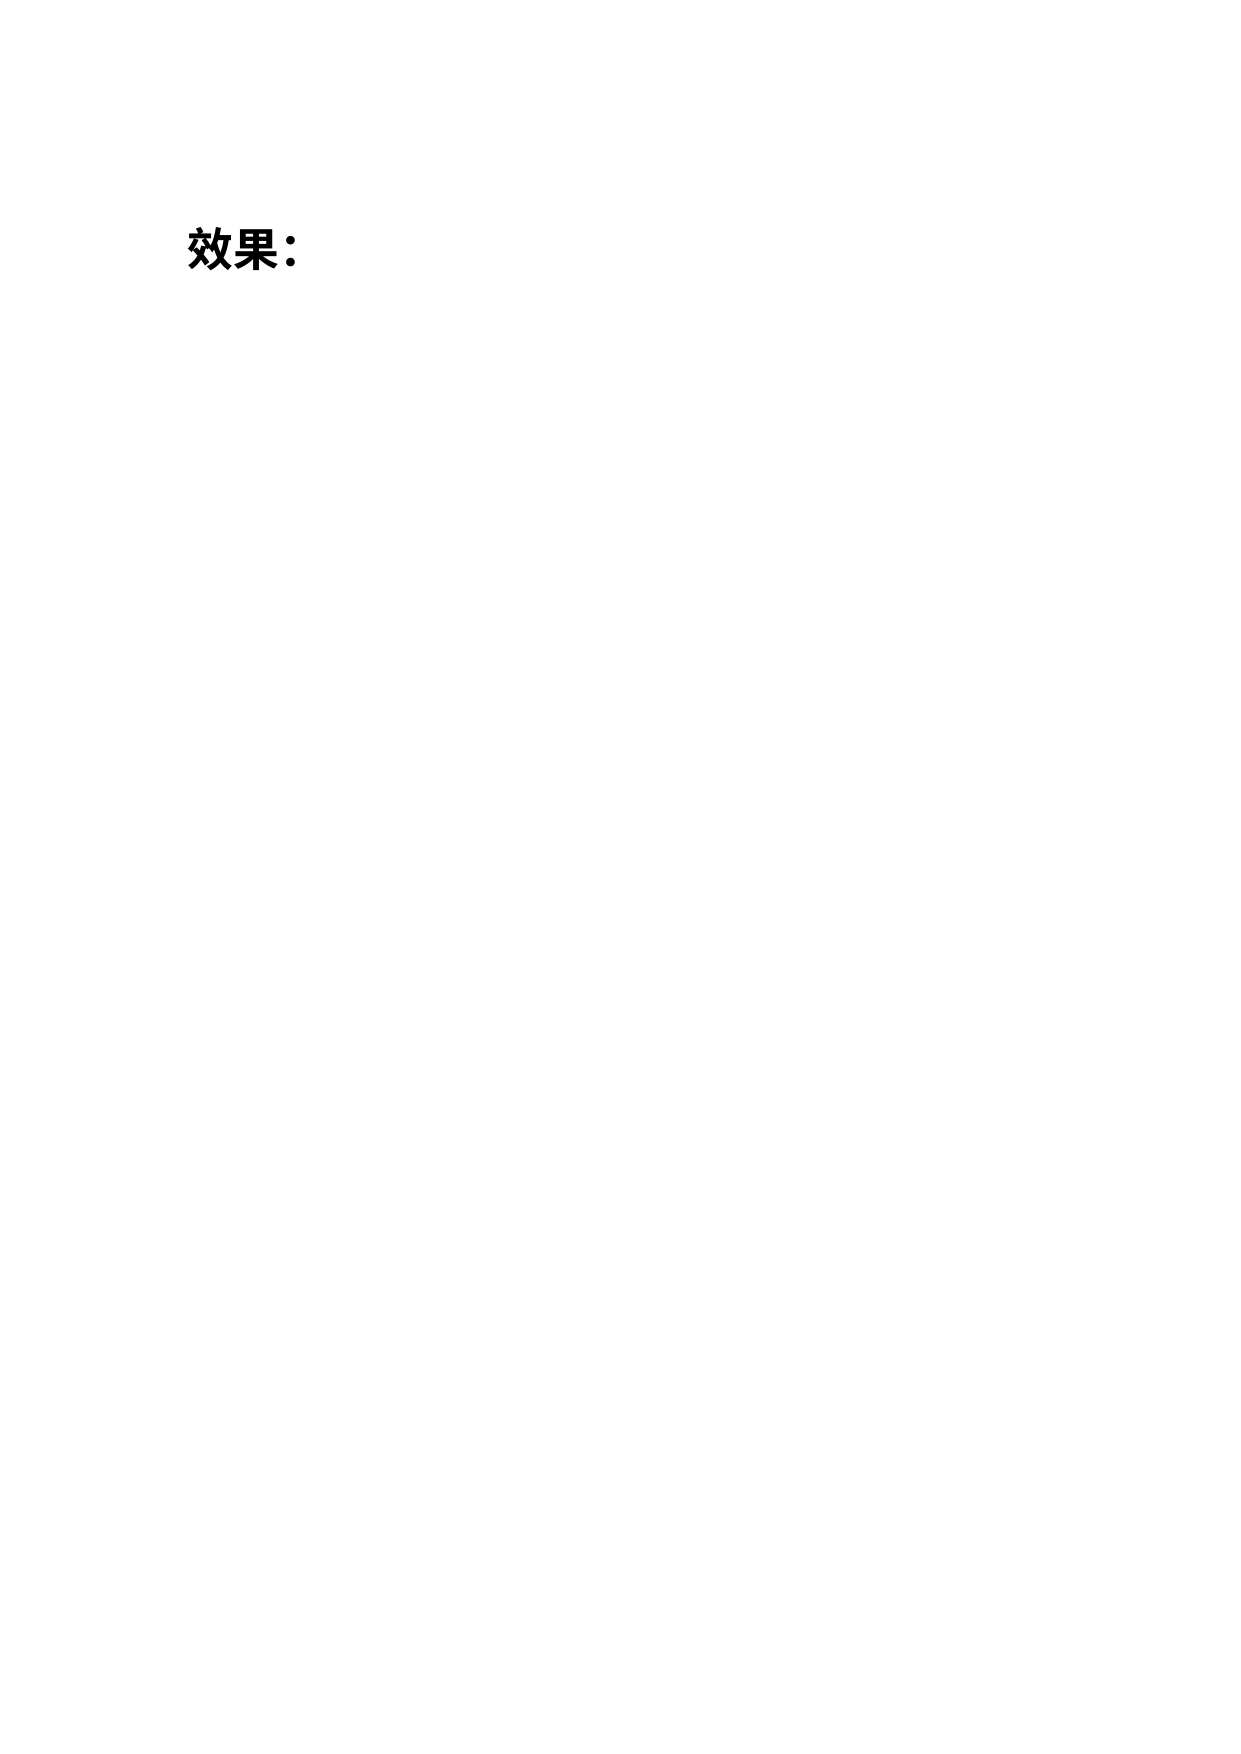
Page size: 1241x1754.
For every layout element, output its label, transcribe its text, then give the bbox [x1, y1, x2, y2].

subtitle 效果： [187, 197, 1053, 295]
